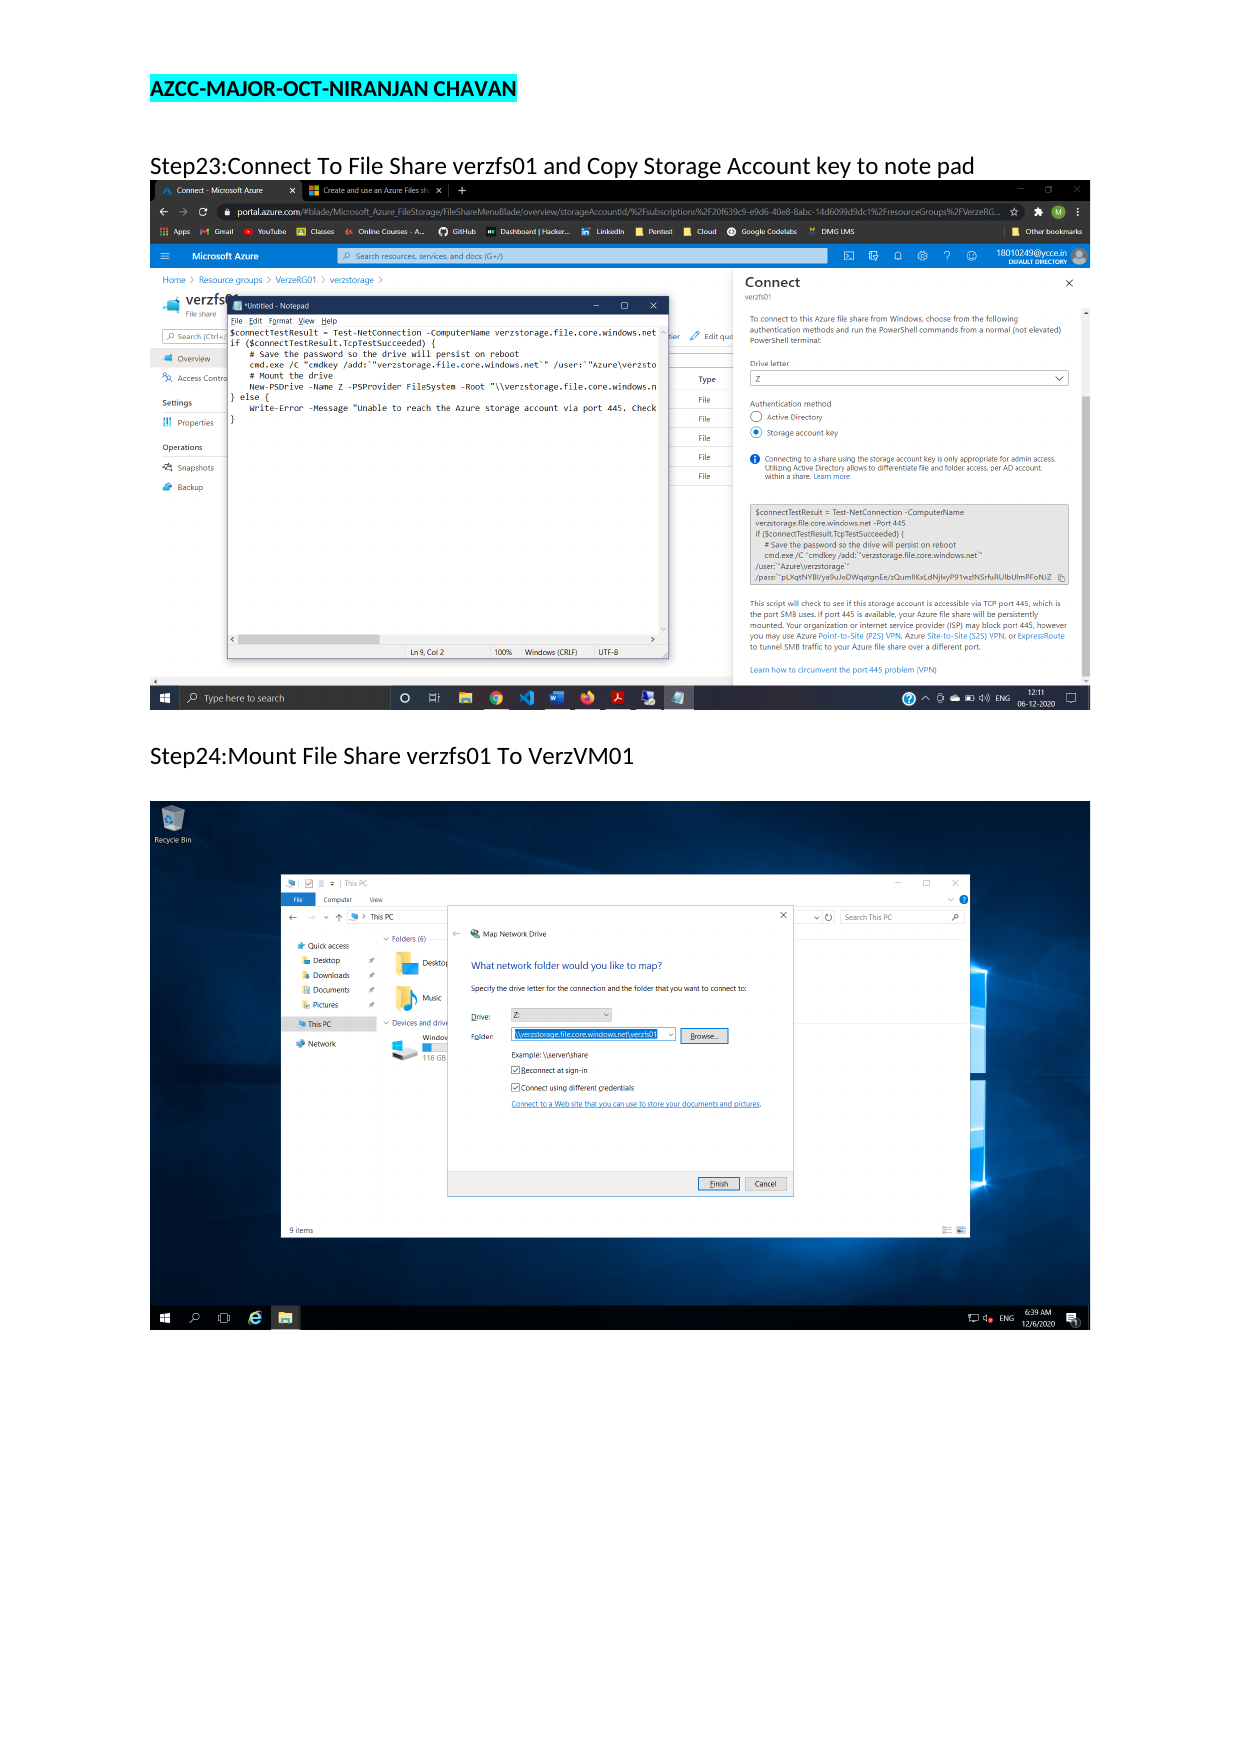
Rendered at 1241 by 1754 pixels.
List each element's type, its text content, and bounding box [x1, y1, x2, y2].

picture [150, 801, 1091, 1330]
picture [150, 180, 1091, 710]
text Step24:Mount File Share verzfs01 To VerzVM01 [150, 740, 1090, 770]
text Step23:Connect To File Share verzfs01 and Copy Storage Account key to note pad [150, 150, 1090, 180]
